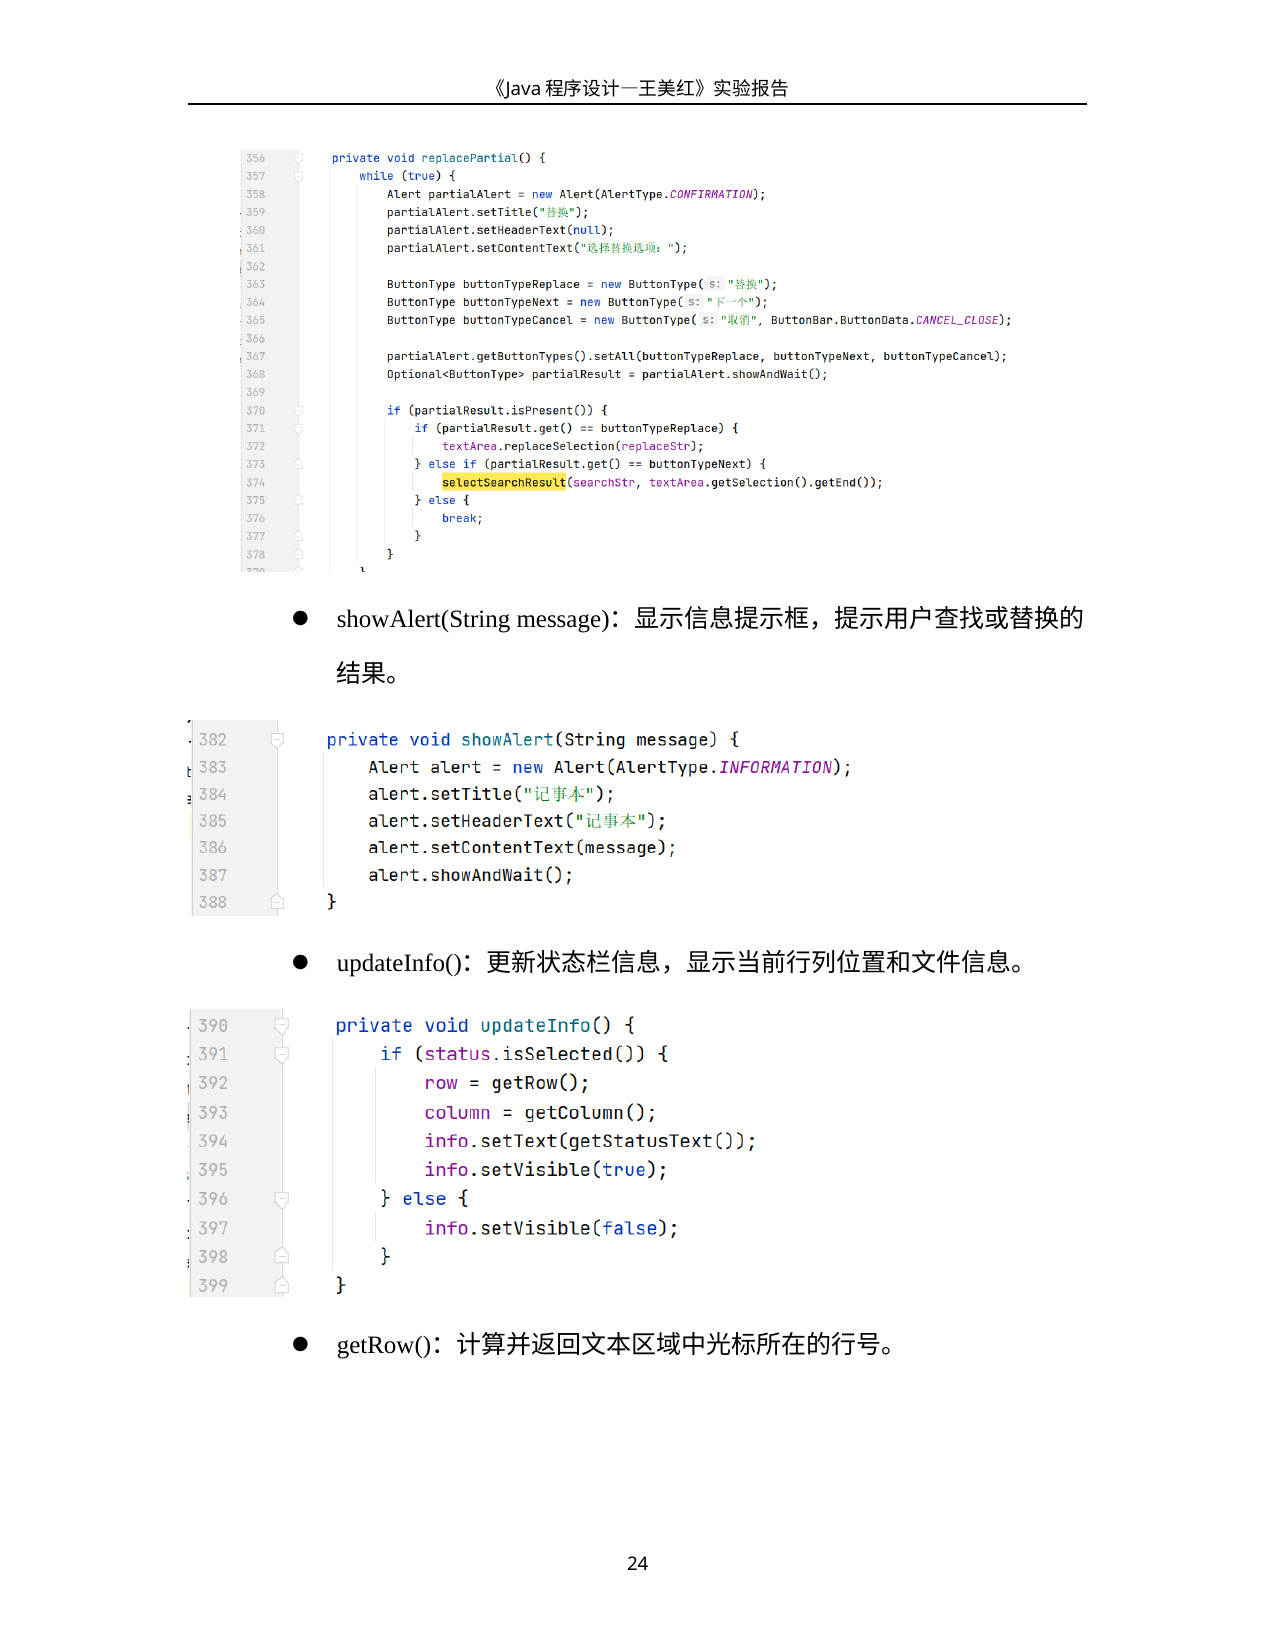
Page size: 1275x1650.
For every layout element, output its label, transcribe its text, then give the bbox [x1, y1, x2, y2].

list updateInfo()：更新状态栏信息，显示当前行列位置和文件信息。 [291, 942, 1087, 979]
list getRow()：计算并返回文本区域中光标所在的行号。 [291, 1324, 1087, 1360]
picture [240, 150, 1035, 572]
picture [187, 720, 1088, 916]
picture [187, 1009, 1088, 1297]
list showAlert(String message)：显示信息提示框，提示用户查找或替换的结果。 [291, 599, 1087, 689]
